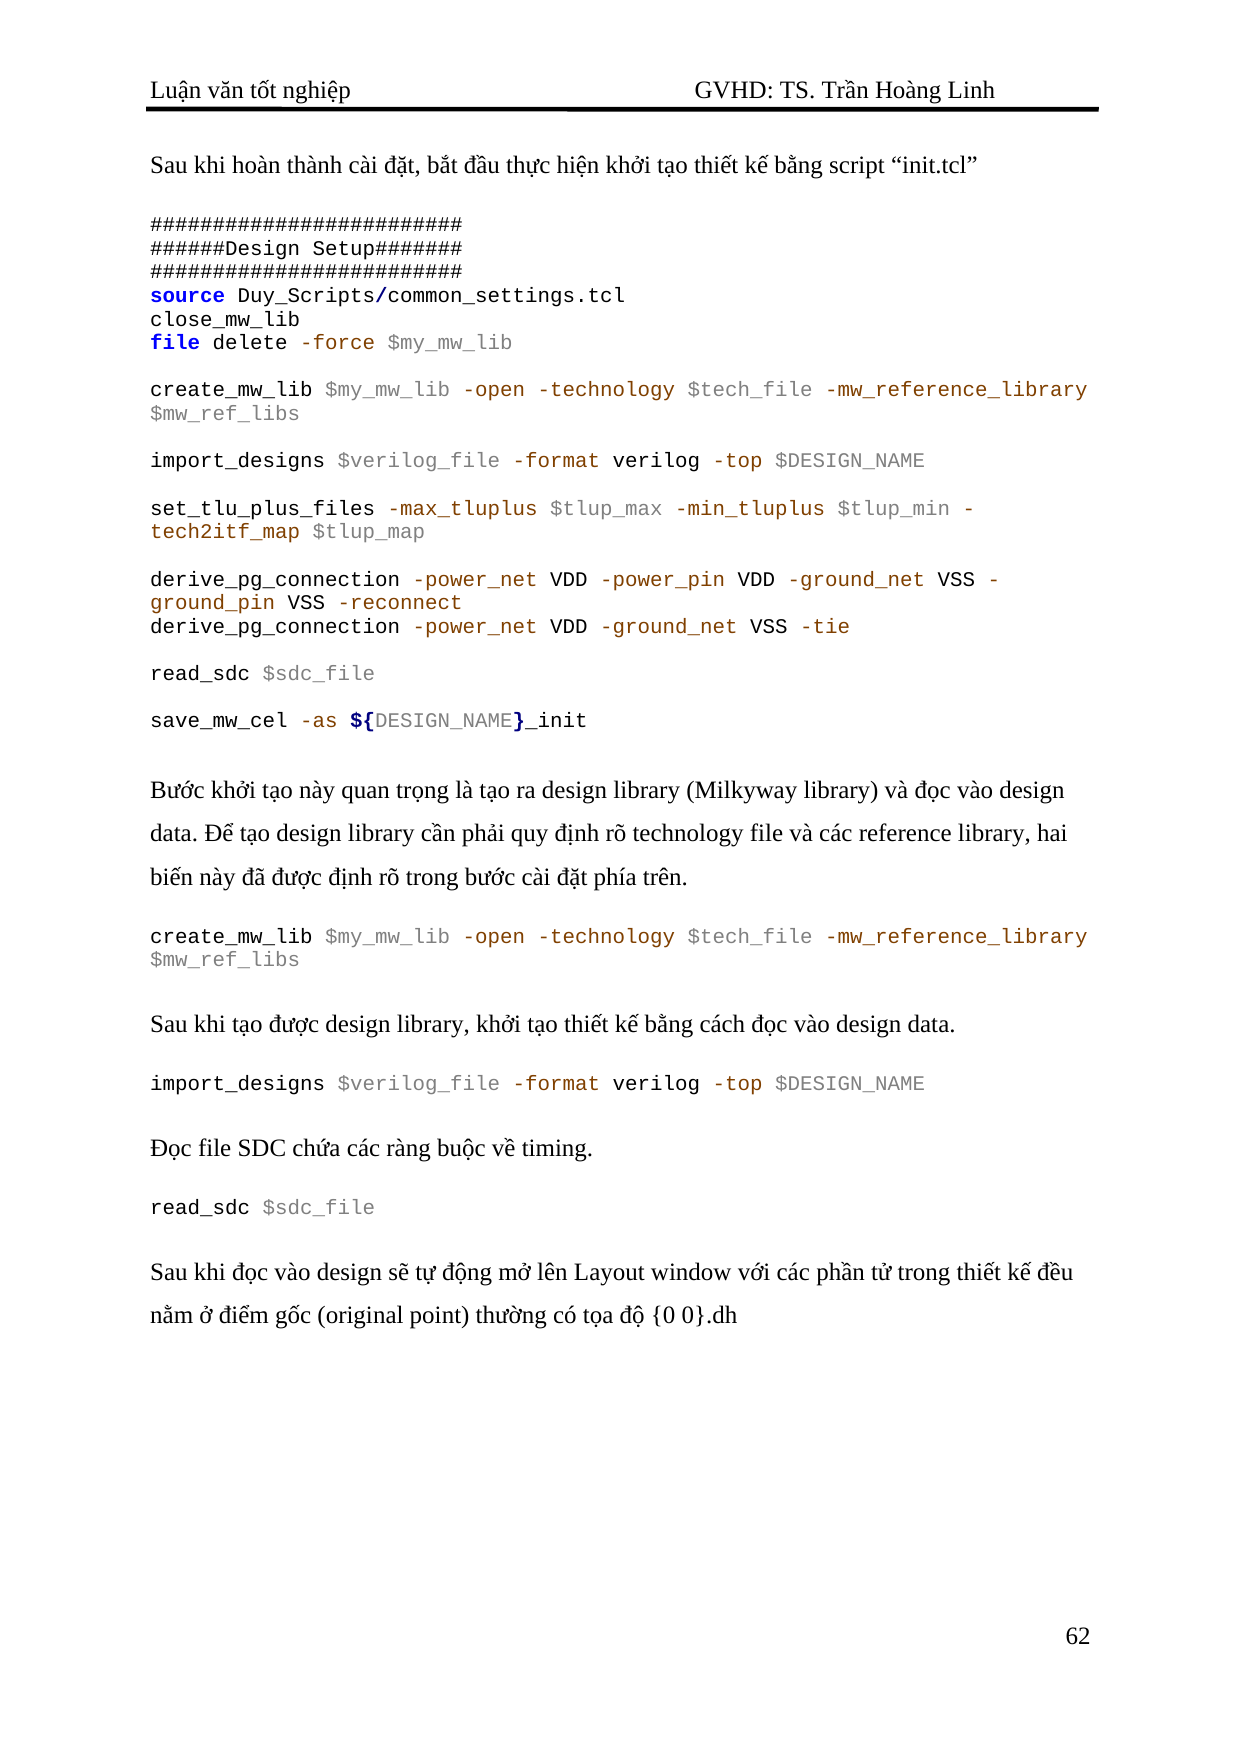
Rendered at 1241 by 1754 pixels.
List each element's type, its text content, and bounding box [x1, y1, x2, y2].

text Sau khi hoàn thành cài đặt, bắt đầu thực hiện khởi tạo thiết kế bằng script “init.tcl” [150, 150, 1090, 179]
text derive_pg_connection -power_net VDD -ground_net VSS -tie [150, 616, 1090, 639]
text set_tlu_plus_files -max_tluplus $tlup_max -min_tluplus $tlup_min -tech2itf_map $tlup_map [150, 498, 1090, 545]
text ######################### [150, 214, 1090, 238]
text close_mw_lib [150, 308, 1090, 332]
text read_sdc $sdc_file [150, 1197, 1090, 1220]
text Bước khởi tạo này quan trọng là tạo ra design library (Milkyway library) và đọc vào design data. Để tạo design library cần phải quy định rõ technology file và các reference library, hai biến này đã được định rõ trong bước cài đặt phía trên. [150, 775, 1090, 890]
text ######Design Setup####### [150, 238, 1090, 261]
text ######################### [150, 261, 1090, 285]
text import_designs $verilog_file -format verilog -top $DESIGN_NAME [150, 450, 1090, 474]
text Sau khi tạo được design library, khởi tạo thiết kế bằng cách đọc vào design data. [150, 1009, 1090, 1038]
text Đọc file SDC chứa các ràng buộc về timing. [150, 1133, 1090, 1162]
text import_designs $verilog_file -format verilog -top $DESIGN_NAME [150, 1073, 1090, 1097]
text save_mw_cel -as ${DESIGN_NAME}_init [150, 711, 1090, 734]
text source Duy_Scripts/common_settings.tcl [150, 285, 1090, 308]
text derive_pg_connection -power_net VDD -power_pin VDD -ground_net VSS -ground_pin VSS -reconnect [150, 569, 1090, 616]
text Sau khi đọc vào design sẽ tự động mở lên Layout window với các phần tử trong thiết kế đều nằm ở điểm gốc (original point) thường có tọa độ {0 0}.dh [150, 1257, 1090, 1328]
text create_mw_lib $my_mw_lib -open -technology $tech_file -mw_reference_library $mw_ref_libs [150, 926, 1090, 973]
text read_sdc $sdc_file [150, 663, 1090, 687]
text file delete -force $my_mw_lib [150, 332, 1090, 356]
text create_mw_lib $my_mw_lib -open -technology $tech_file -mw_reference_library $mw_ref_libs [150, 379, 1090, 427]
